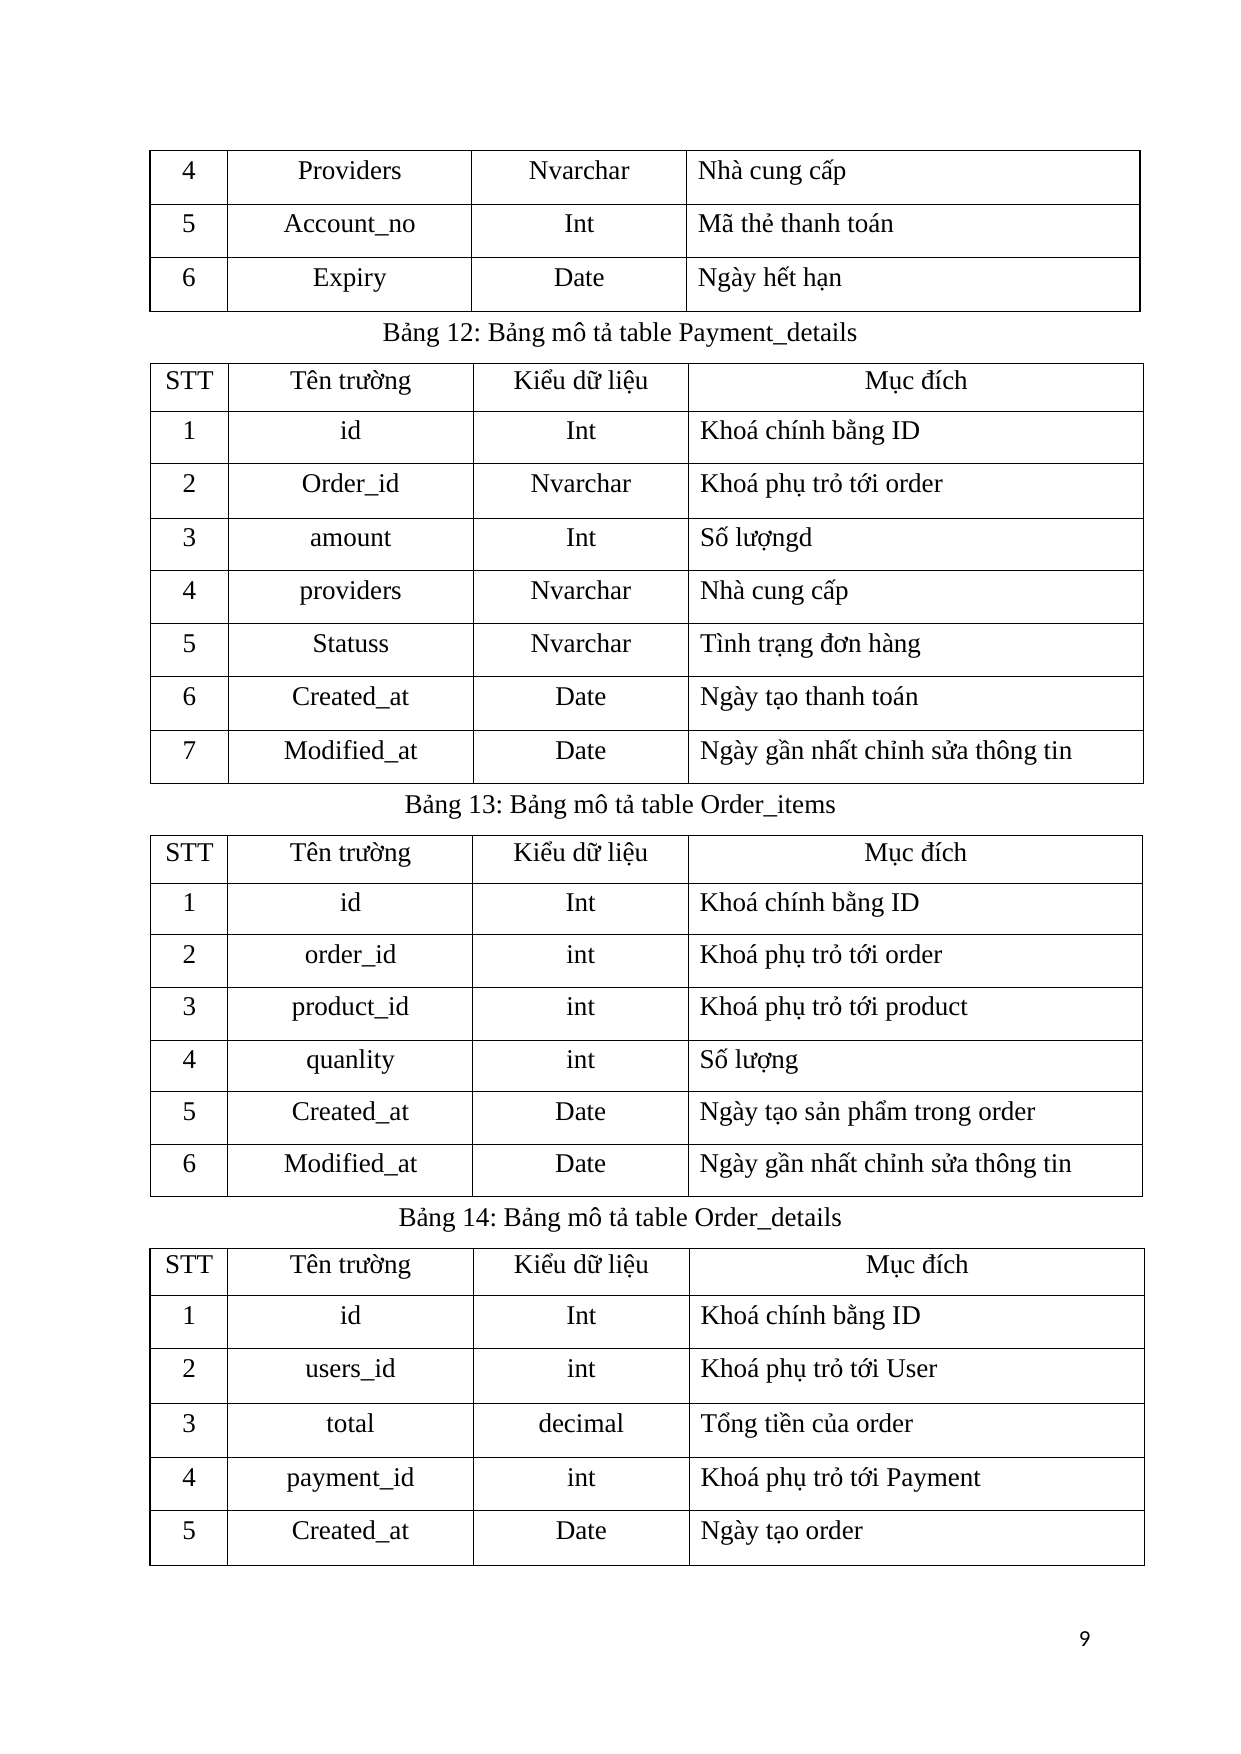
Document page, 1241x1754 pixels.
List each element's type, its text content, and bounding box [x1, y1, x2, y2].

table_cell Date [474, 1511, 689, 1564]
table_cell 2 [151, 464, 228, 518]
table_cell Int [473, 884, 688, 934]
table_cell 3 [151, 988, 227, 1040]
table_cell 7 [151, 731, 228, 783]
table_cell Expiry [228, 258, 471, 311]
table_cell Khoá phụ trỏ tới User [690, 1349, 1144, 1403]
table_cell 3 [151, 1404, 227, 1457]
table_cell Ngày gần nhất chỉnh sửa thông tin [689, 731, 1143, 783]
table_cell 4 [151, 1041, 227, 1091]
table_cell Tình trạng đơn hàng [689, 624, 1143, 676]
table_header Tên trường [229, 364, 473, 411]
table_cell payment_id [228, 1458, 473, 1510]
table_cell 2 [151, 935, 227, 987]
table_cell 5 [151, 1511, 227, 1564]
table_cell Ngày tạo sản phẩm trong order [689, 1092, 1142, 1144]
table_cell int [474, 1458, 689, 1510]
table_cell Mã thẻ thanh toán [687, 205, 1139, 257]
table_cell 1 [151, 1296, 227, 1348]
table_header Mục đích [690, 1249, 1144, 1295]
table_cell Created_at [229, 677, 473, 730]
table_cell Date [473, 1145, 688, 1196]
table_cell int [473, 1041, 688, 1091]
table_cell Khoá phụ trỏ tới order [689, 935, 1142, 987]
table_cell int [473, 988, 688, 1040]
table_cell Khoá chính bằng ID [689, 412, 1143, 463]
table_cell Nhà cung cấp [689, 571, 1143, 623]
table_cell 6 [151, 258, 227, 311]
table_cell Nhà cung cấp [687, 151, 1139, 204]
table_cell Date [474, 731, 688, 783]
table_header Tên trường [228, 836, 472, 883]
table_cell decimal [474, 1404, 689, 1457]
table_cell 5 [151, 624, 228, 676]
table_cell int [474, 1349, 689, 1403]
table_cell Ngày gần nhất chỉnh sửa thông tin [689, 1145, 1142, 1196]
table_cell 4 [151, 151, 227, 204]
table_cell Created_at [228, 1092, 472, 1144]
table_cell Statuss [229, 624, 473, 676]
table_header Mục đích [689, 836, 1142, 883]
table_cell order_id [228, 935, 472, 987]
table_cell Nvarchar [474, 464, 688, 518]
table_cell Ngày hết hạn [687, 258, 1139, 311]
table_cell Order_id [229, 464, 473, 518]
table_cell 6 [151, 677, 228, 730]
table_cell Khoá phụ trỏ tới order [689, 464, 1143, 518]
table_cell id [228, 884, 472, 934]
table_cell Nvarchar [472, 151, 686, 204]
table_cell Khoá chính bằng ID [689, 884, 1142, 934]
table_cell Ngày tạo thanh toán [689, 677, 1143, 730]
table_cell 3 [151, 519, 228, 570]
table_header STT [151, 1249, 227, 1295]
table_cell 1 [151, 412, 228, 463]
table_cell Khoá chính bằng ID [690, 1296, 1144, 1348]
table_cell Nvarchar [474, 624, 688, 676]
table_cell Account_no [228, 205, 471, 257]
table_cell Modified_at [229, 731, 473, 783]
table_cell 2 [151, 1349, 227, 1403]
table_cell Date [473, 1092, 688, 1144]
table_cell Khoá phụ trỏ tới Payment [690, 1458, 1144, 1510]
table_cell Int [474, 519, 688, 570]
table_cell Modified_at [228, 1145, 472, 1196]
table_cell 5 [151, 205, 227, 257]
table_cell id [229, 412, 473, 463]
table_cell int [473, 935, 688, 987]
table_cell Khoá phụ trỏ tới product [689, 988, 1142, 1040]
table_cell 4 [151, 571, 228, 623]
table_cell 4 [151, 1458, 227, 1510]
table_cell providers [229, 571, 473, 623]
table_cell amount [229, 519, 473, 570]
table_cell Created_at [228, 1511, 473, 1564]
table_header Tên trường [228, 1249, 473, 1295]
table_cell Date [472, 258, 686, 311]
table_cell 6 [151, 1145, 227, 1196]
table_cell Ngày tạo order [690, 1511, 1144, 1564]
table_cell 5 [151, 1092, 227, 1144]
subtitle Bảng 13: Bảng mô tả table Order_items [150, 788, 1090, 819]
table_cell Date [474, 677, 688, 730]
table_cell Int [474, 412, 688, 463]
table_cell 1 [151, 884, 227, 934]
table_cell Tổng tiền của order [690, 1404, 1144, 1457]
table_header Kiểu dữ liệu [474, 1249, 689, 1295]
table_header STT [151, 836, 227, 883]
table_cell Nvarchar [474, 571, 688, 623]
table_header Kiểu dữ liệu [474, 364, 688, 411]
table_header Kiểu dữ liệu [473, 836, 688, 883]
subtitle Bảng 12: Bảng mô tả table Payment_details [150, 316, 1090, 347]
table_cell product_id [228, 988, 472, 1040]
table_cell Int [472, 205, 686, 257]
table_cell quanlity [228, 1041, 472, 1091]
table_cell Số lượng [689, 1041, 1142, 1091]
table_cell id [228, 1296, 473, 1348]
table_cell Số lượngd [689, 519, 1143, 570]
table_header Mục đích [689, 364, 1143, 411]
subtitle Bảng 14: Bảng mô tả table Order_details [150, 1201, 1090, 1232]
table_header STT [151, 364, 228, 411]
table_cell Providers [228, 151, 471, 204]
table_cell Int [474, 1296, 689, 1348]
table_cell total [228, 1404, 473, 1457]
table_cell users_id [228, 1349, 473, 1403]
